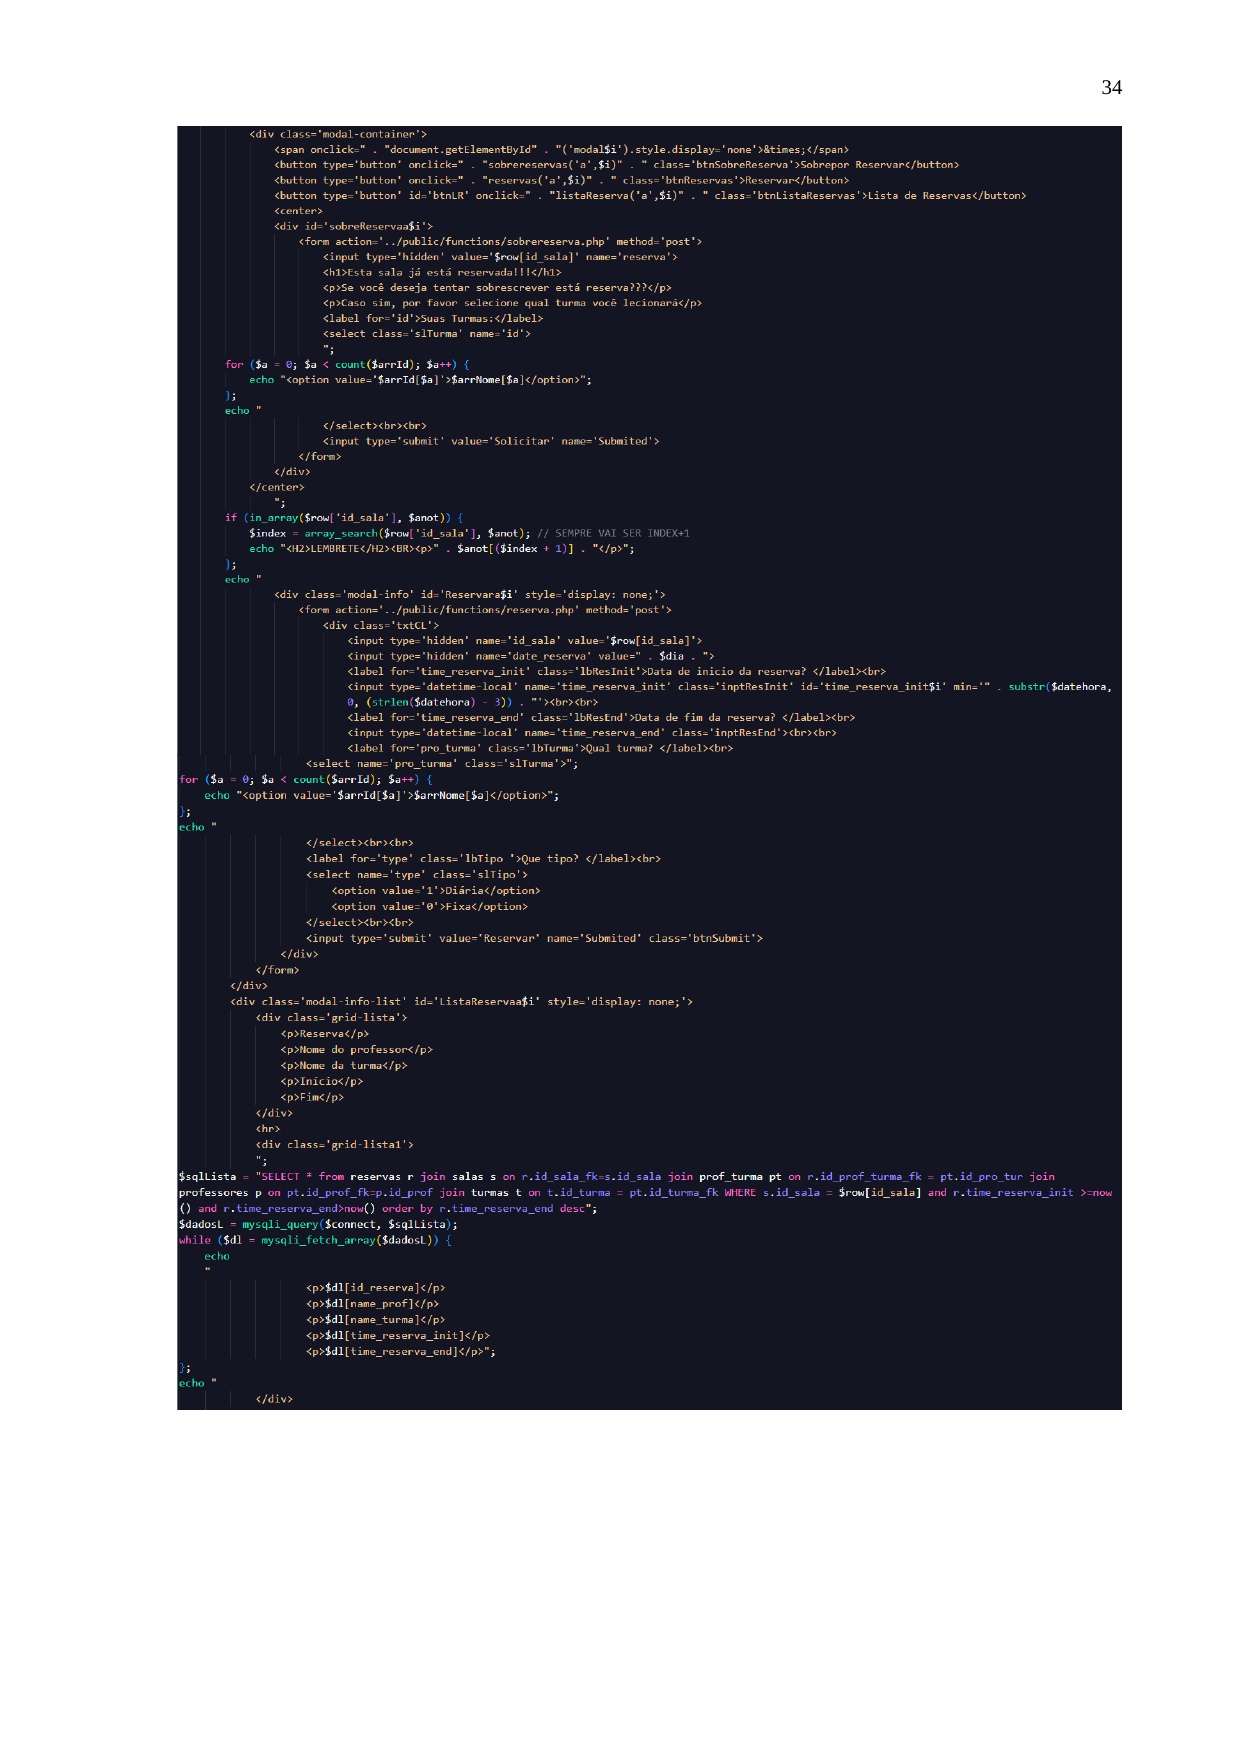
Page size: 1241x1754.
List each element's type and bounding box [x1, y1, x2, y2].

picture [177, 126, 1122, 1410]
